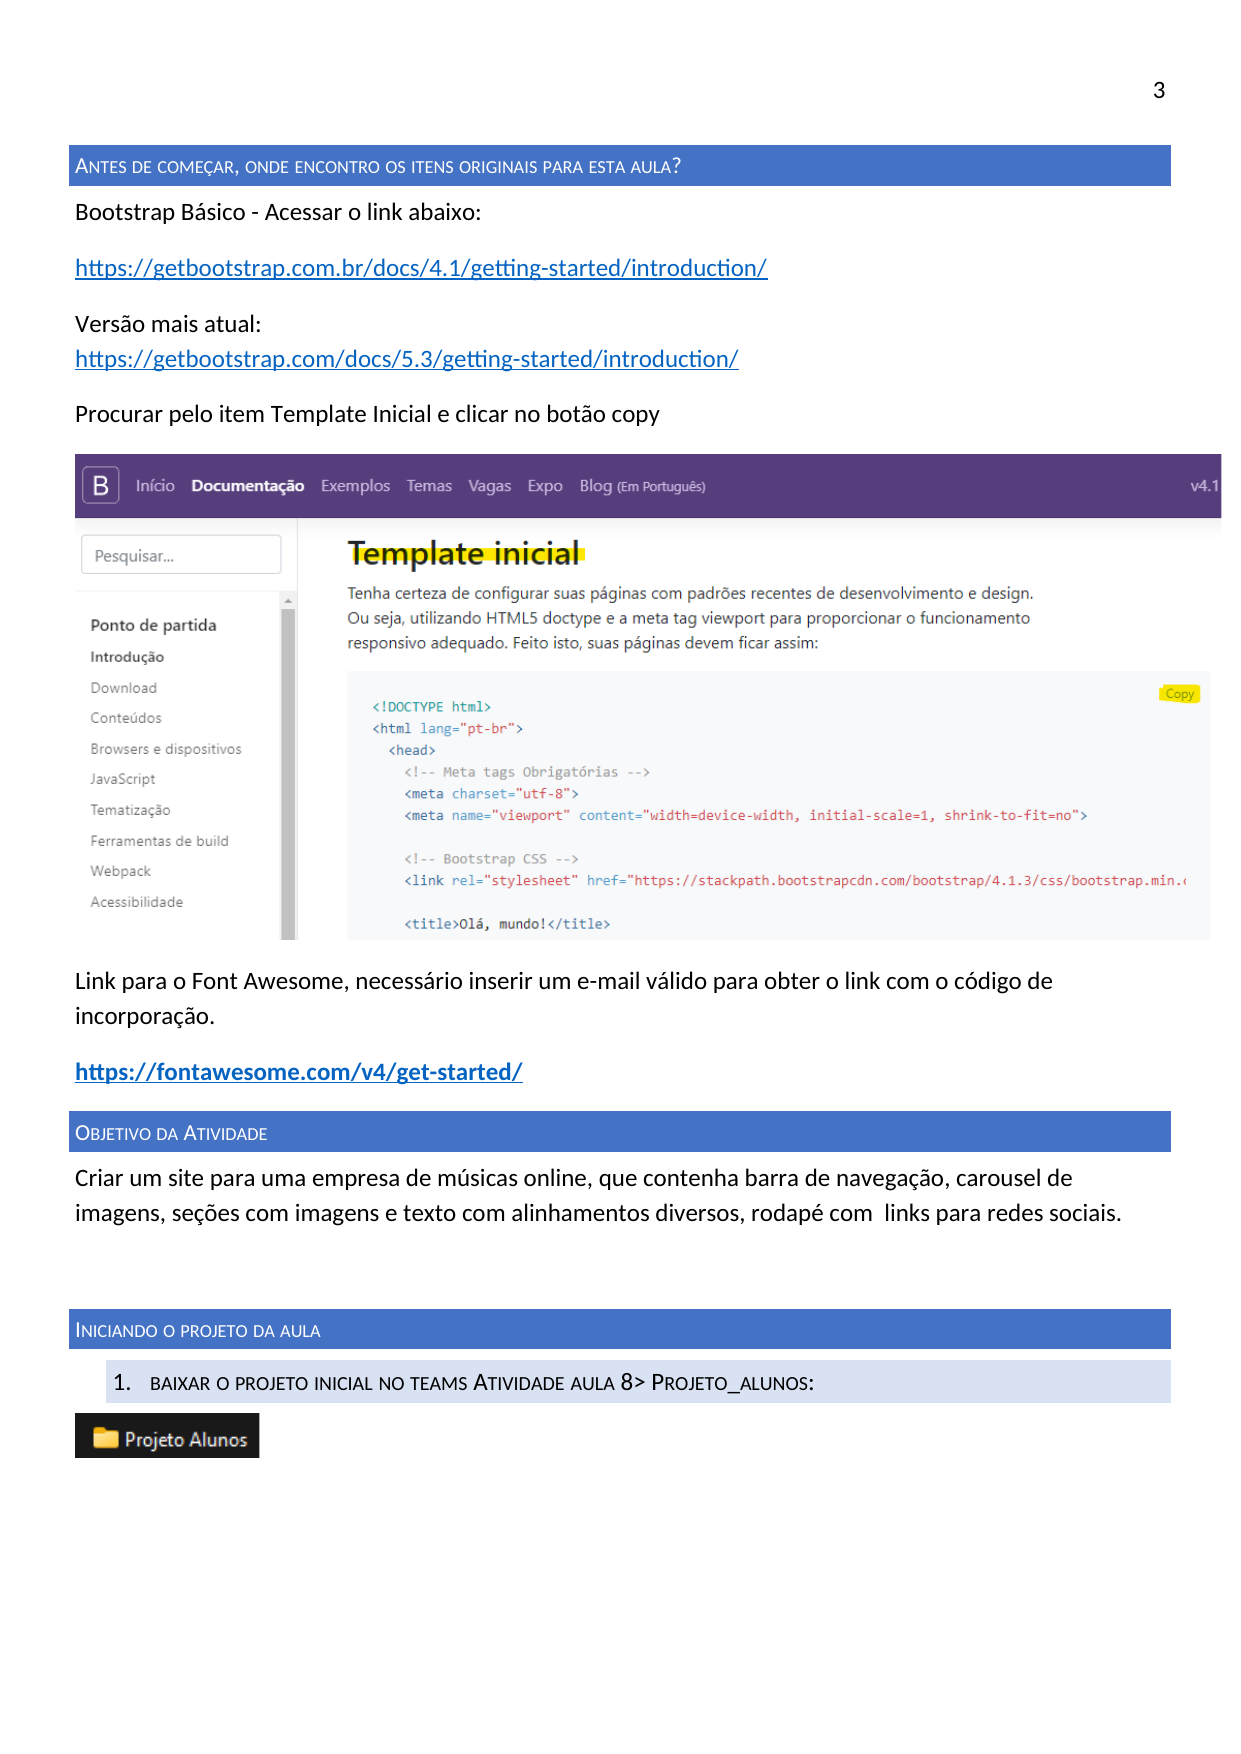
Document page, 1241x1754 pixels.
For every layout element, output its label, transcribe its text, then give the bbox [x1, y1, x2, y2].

text Criar um site para uma empresa de músicas online, que contenha barra de navegação, carousel de imagens, seções com imagens e texto com alinhamentos diversos, rodapé com links para redes sociais. [75, 1162, 1165, 1228]
subtitle Antes de começar, onde encontro os itens originais para esta aula? [75, 151, 1165, 179]
text Link para o Font Awesome, necessário inserir um e-mail válido para obter o link com o código de incorporação. [75, 965, 1165, 1030]
text Bootstrap Básico - Acessar o link abaixo: [75, 196, 1165, 227]
picture [75, 1413, 260, 1458]
subtitle Iniciando o projeto da aula [75, 1315, 1165, 1343]
text https://fontawesome.com/v4/get-started/ [75, 1056, 1165, 1086]
picture [75, 454, 1222, 940]
text https://getbootstrap.com.br/docs/4.1/getting-started/introduction/ [75, 252, 1165, 282]
text Procurar pelo item Template Inicial e clicar no botão copy [75, 399, 1165, 429]
text Versão mais atual: https://getbootstrap.com/docs/5.3/getting-started/introduction/ [75, 308, 1165, 373]
subtitle Objetivo da Atividade [75, 1118, 1165, 1146]
subtitle baixar o projeto inicial no teams Atividade aula 8> Projeto_alunos: [113, 1366, 1165, 1397]
